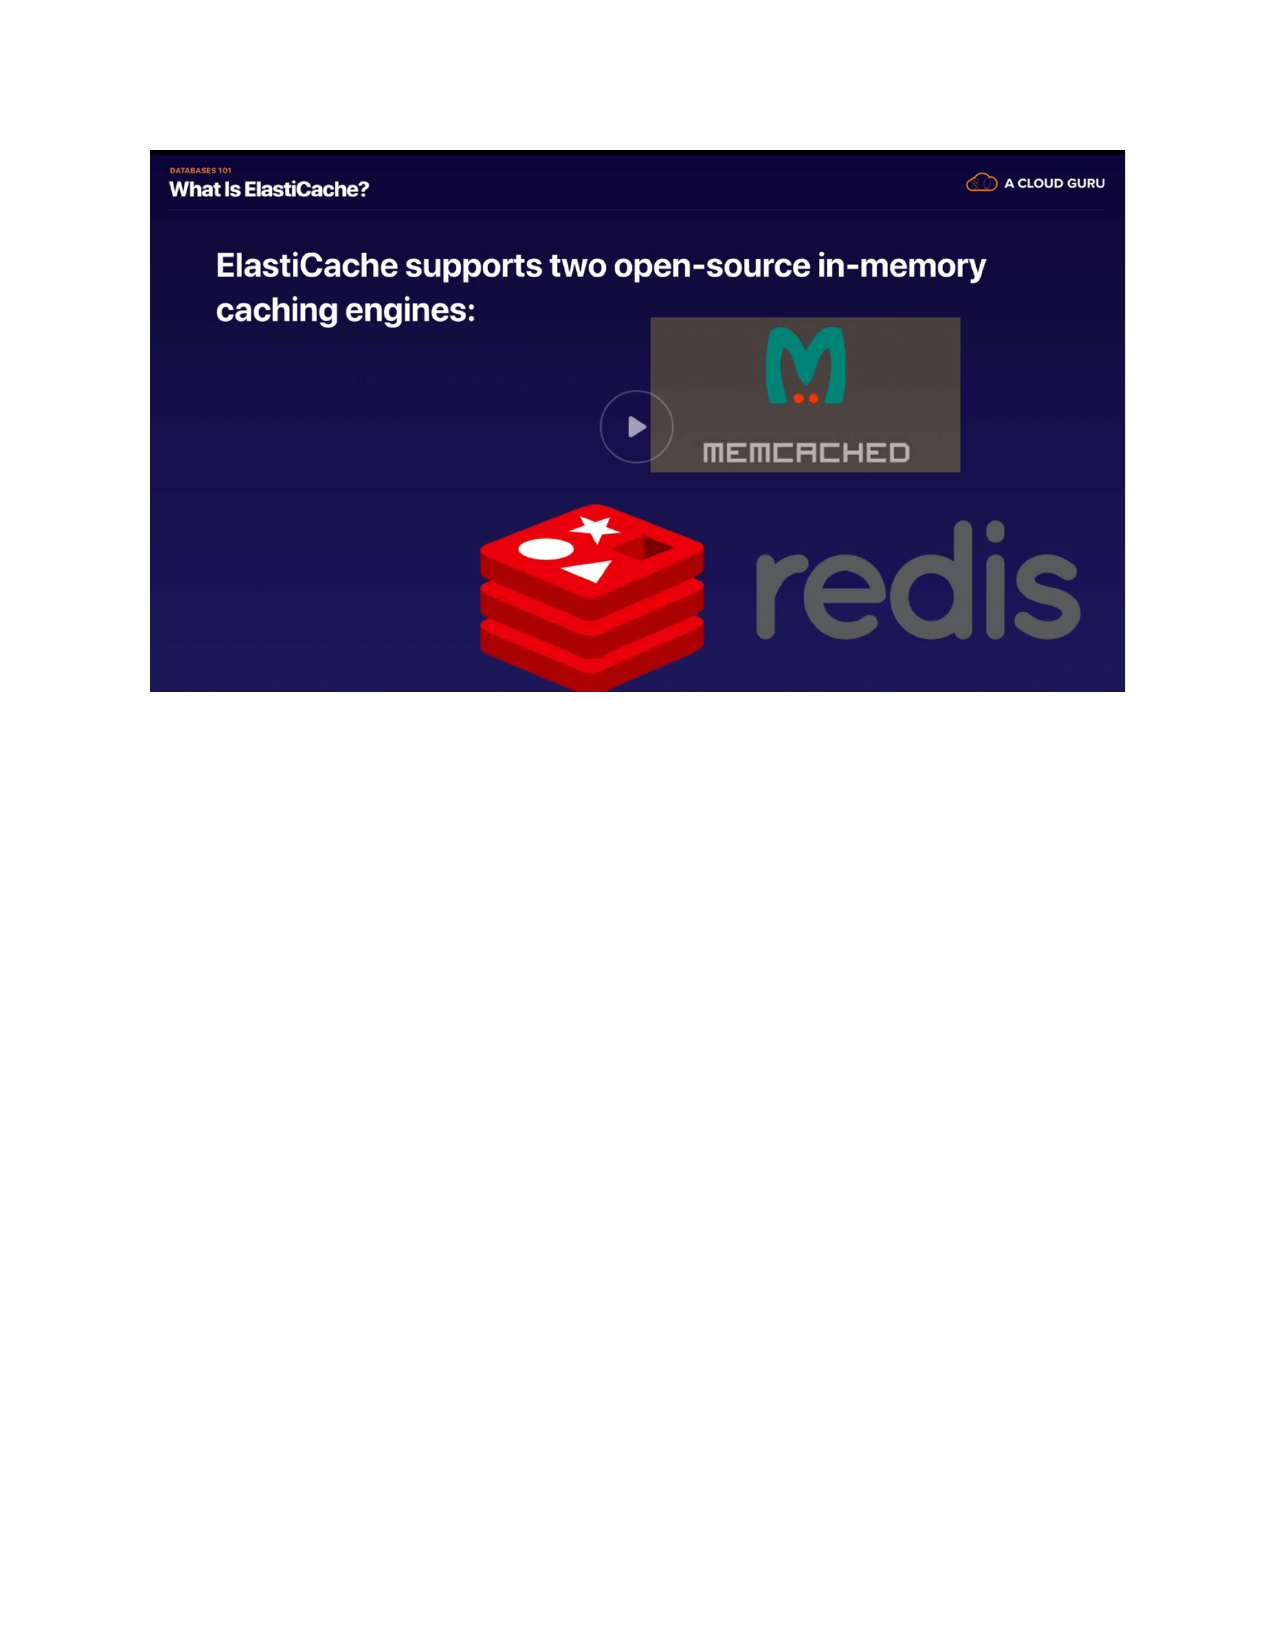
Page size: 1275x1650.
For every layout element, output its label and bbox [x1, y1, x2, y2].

picture [150, 150, 1125, 692]
